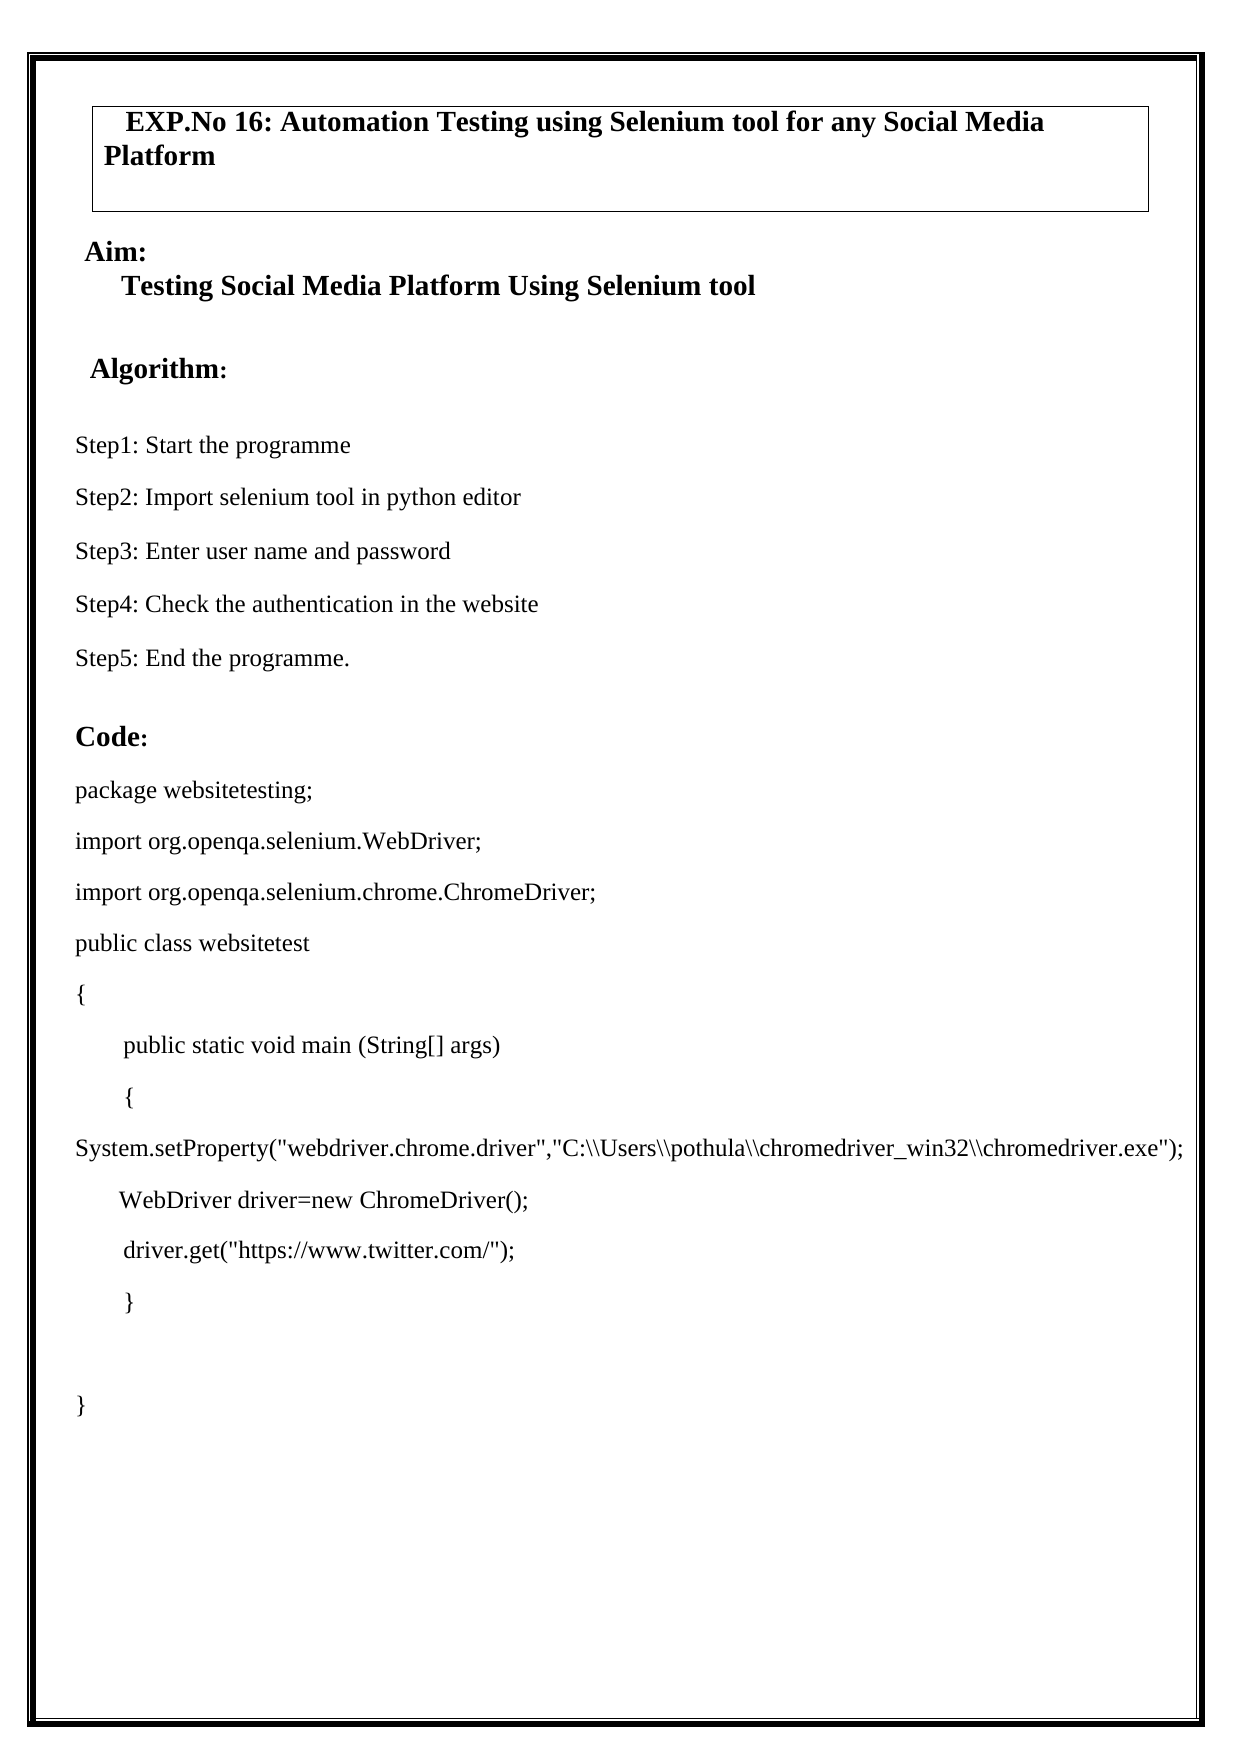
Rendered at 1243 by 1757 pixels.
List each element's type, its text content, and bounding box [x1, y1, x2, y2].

text driver.get("https://www.twitter.com/"); [123, 1236, 1196, 1264]
text { [123, 1082, 1196, 1111]
subtitle Code: [75, 719, 1196, 752]
text { [75, 979, 1196, 1008]
subtitle Aim: [84, 234, 1196, 268]
text System.setProperty("webdriver.chrome.driver","C:\\Users\\pothula\\chromedriver_win32\\chromedriver.exe"); WebDriver driver=new ChromeDriver(); [75, 1133, 1186, 1213]
text } [75, 1390, 1196, 1419]
text Testing Social Media Platform Using Selenium tool Algorithm: [89, 268, 758, 385]
text Step1: Start the programme [75, 434, 1196, 458]
text package websitetesting; [75, 775, 1196, 803]
text import org.openqa.selenium.chrome.ChromeDriver; public class websitetest [75, 877, 598, 957]
text } [123, 1287, 1196, 1316]
text Step4: Check the authentication in the website Step5: End the programme. [75, 589, 541, 672]
text Step2: Import selenium tool in python editor Step3: Enter user name and password [75, 482, 523, 565]
text public static void main (String[] args) [123, 1031, 1196, 1059]
text import org.openqa.selenium.WebDriver; [75, 826, 1196, 855]
